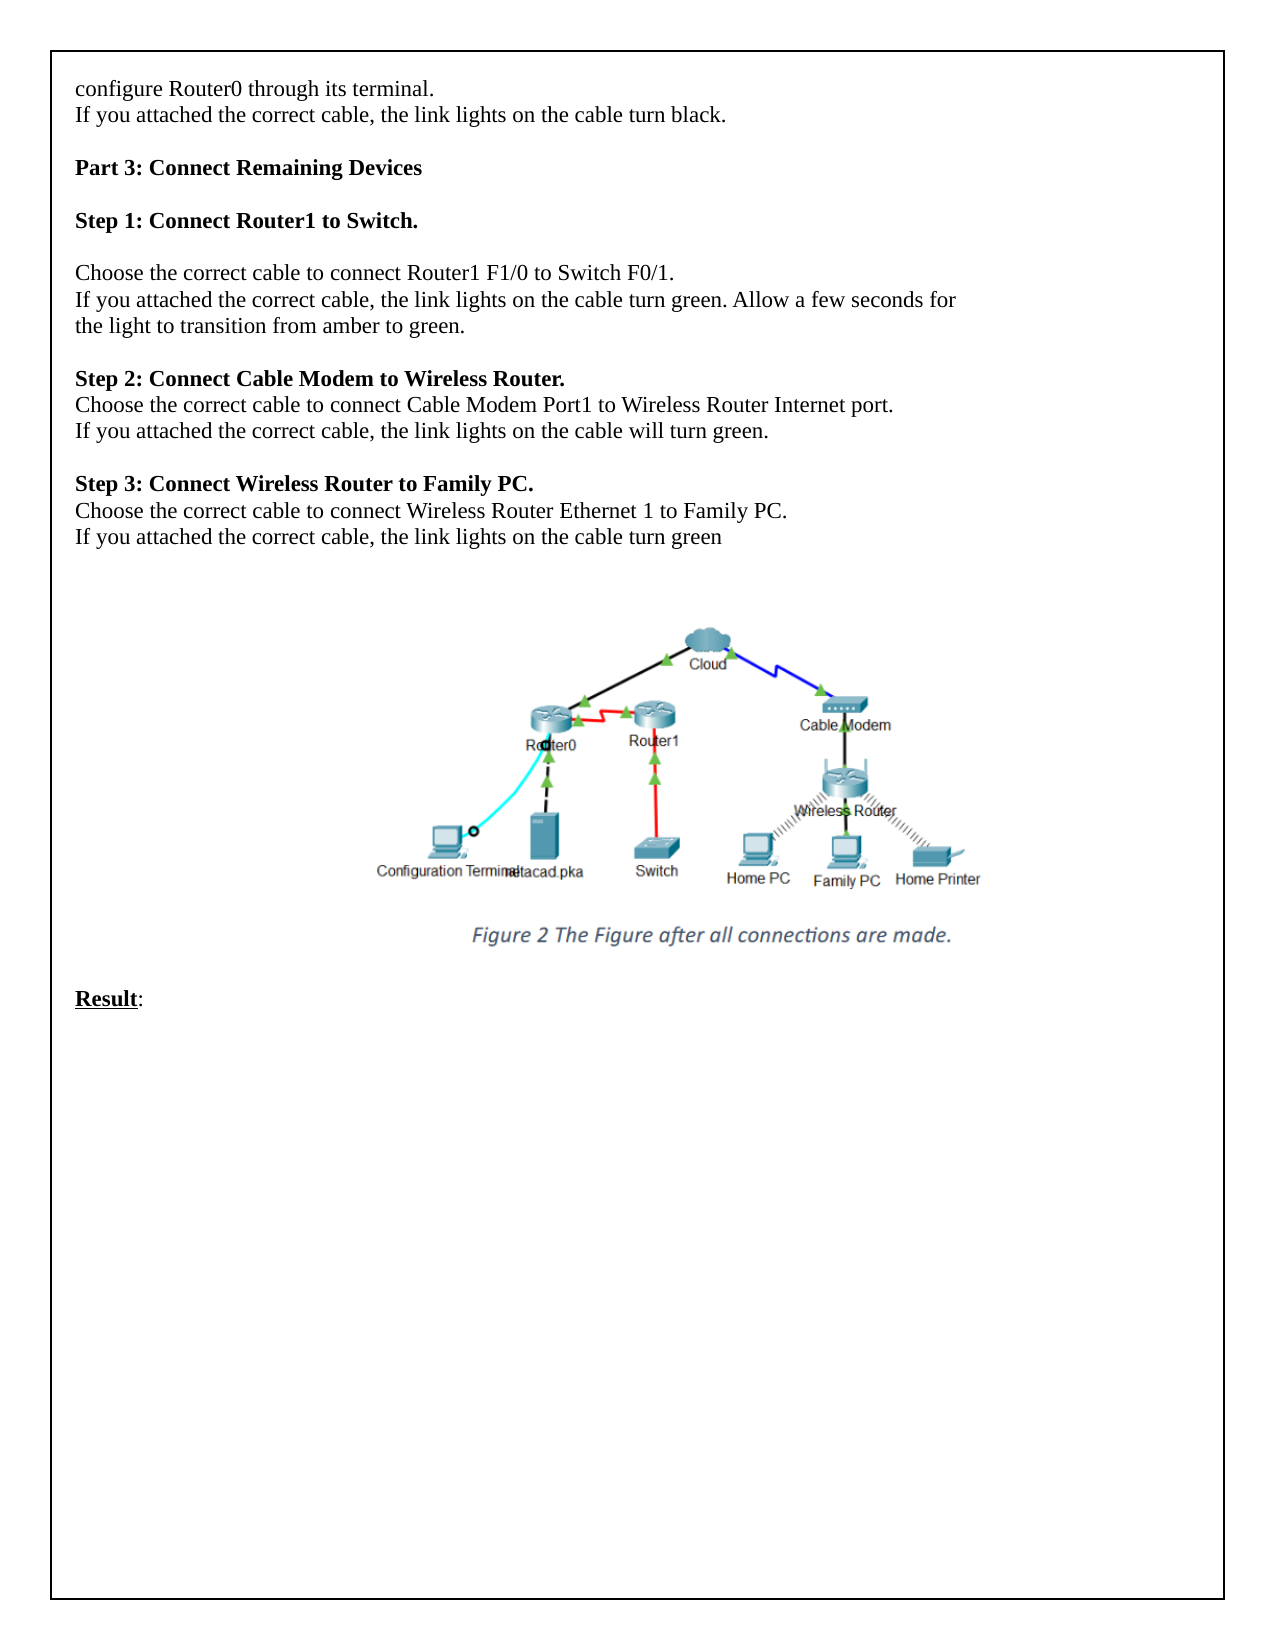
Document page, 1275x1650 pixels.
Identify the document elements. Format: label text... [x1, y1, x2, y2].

text Step 1: Connect Router1 to Switch. [75, 207, 1200, 233]
picture [344, 549, 1079, 959]
text configure Router0 through its terminal. [75, 75, 1200, 101]
text Choose the correct cable to connect Wireless Router Ethernet 1 to Family PC. [75, 497, 1200, 523]
text Part 3: Connect Remaining Devices [75, 154, 1200, 180]
text If you attached the correct cable, the link lights on the cable will turn green. [75, 418, 1200, 444]
text Result: [75, 985, 1200, 1011]
text Step 2: Connect Cable Modem to Wireless Router. [75, 365, 1200, 391]
text Choose the correct cable to connect Cable Modem Port1 to Wireless Router Internet port. [75, 391, 1200, 418]
text Choose the correct cable to connect Router1 F1/0 to Switch F0/1. [75, 259, 1200, 286]
text the light to transition from amber to green. [75, 312, 1200, 338]
text If you attached the correct cable, the link lights on the cable turn green [75, 523, 1200, 549]
text If you attached the correct cable, the link lights on the cable turn black. [75, 101, 1200, 128]
text Step 3: Connect Wireless Router to Family PC. [75, 470, 1200, 497]
text If you attached the correct cable, the link lights on the cable turn green. Allow a few seconds for [75, 286, 1200, 312]
